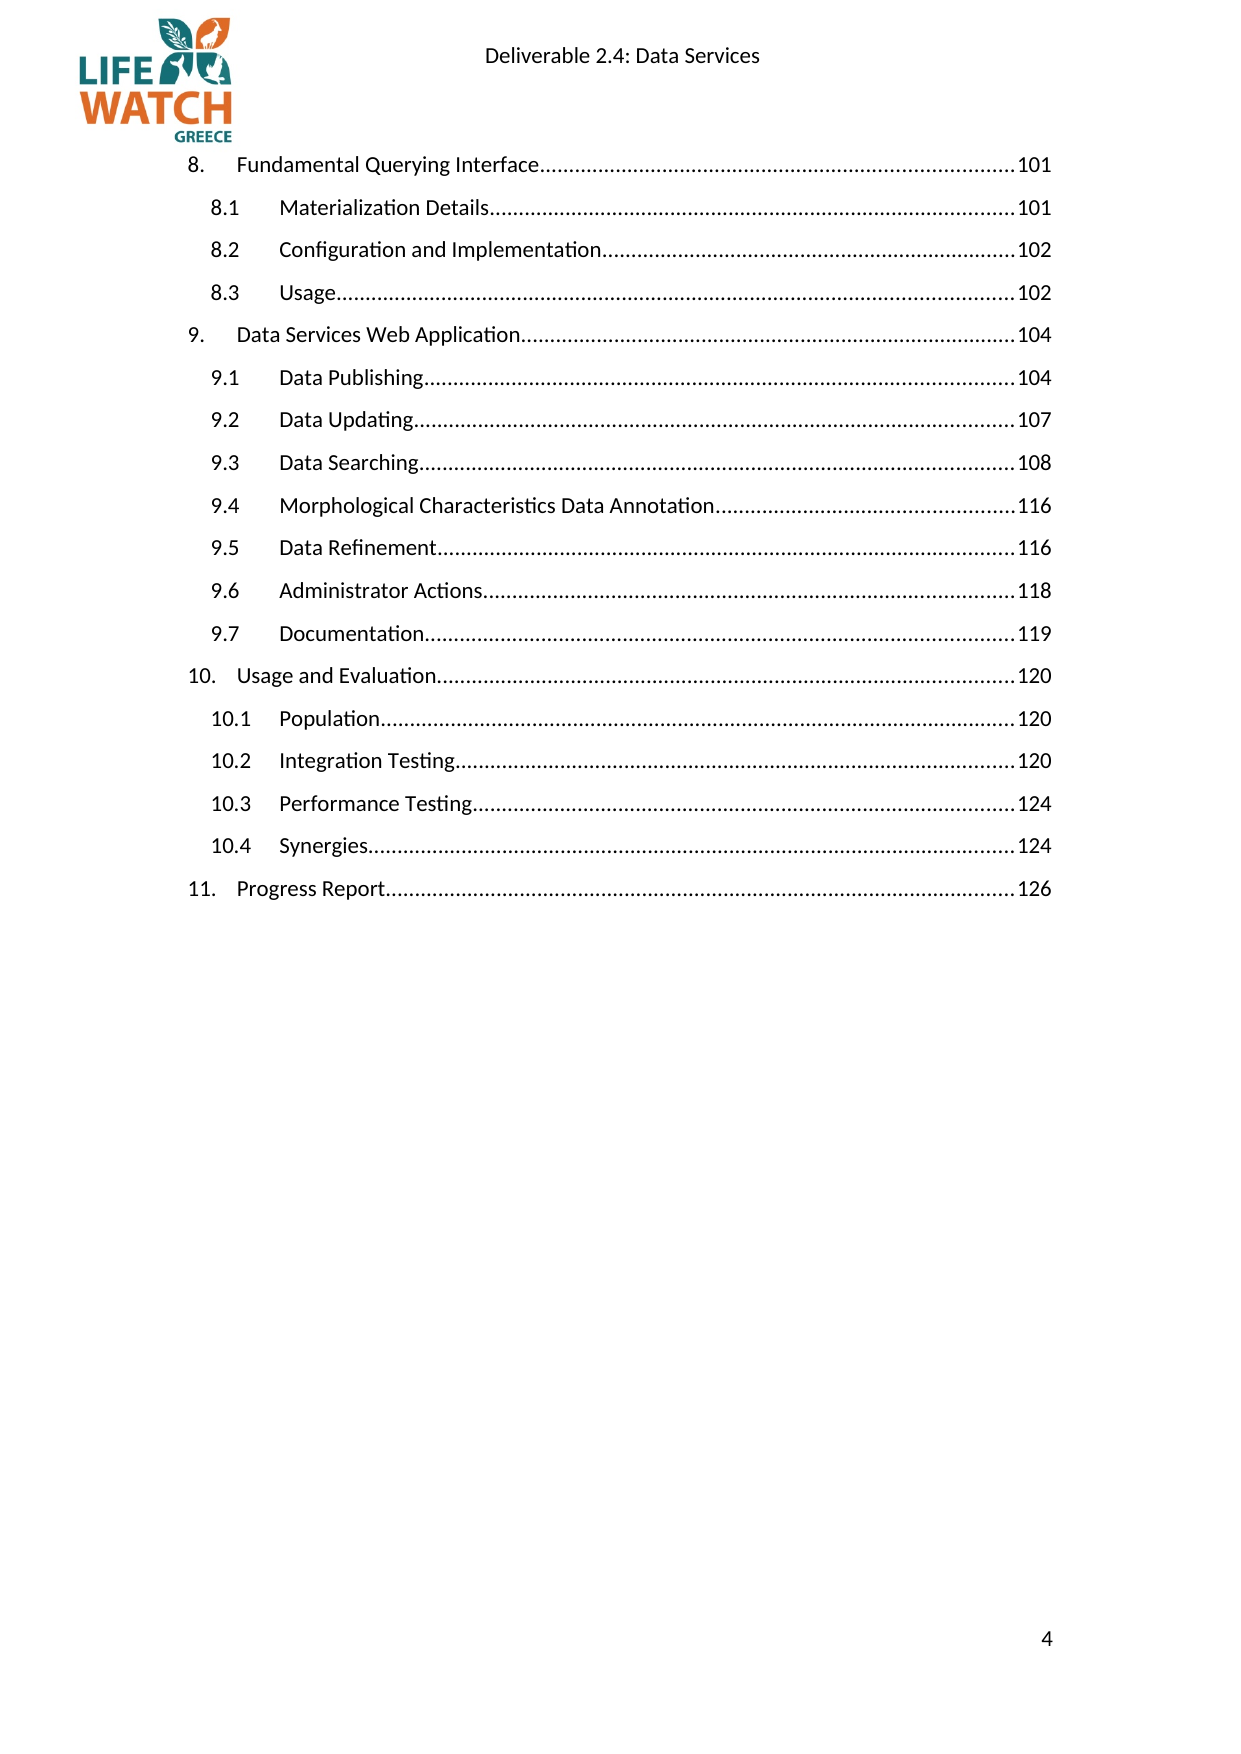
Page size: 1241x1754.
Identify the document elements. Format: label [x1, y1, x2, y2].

picture [64, 0, 251, 163]
